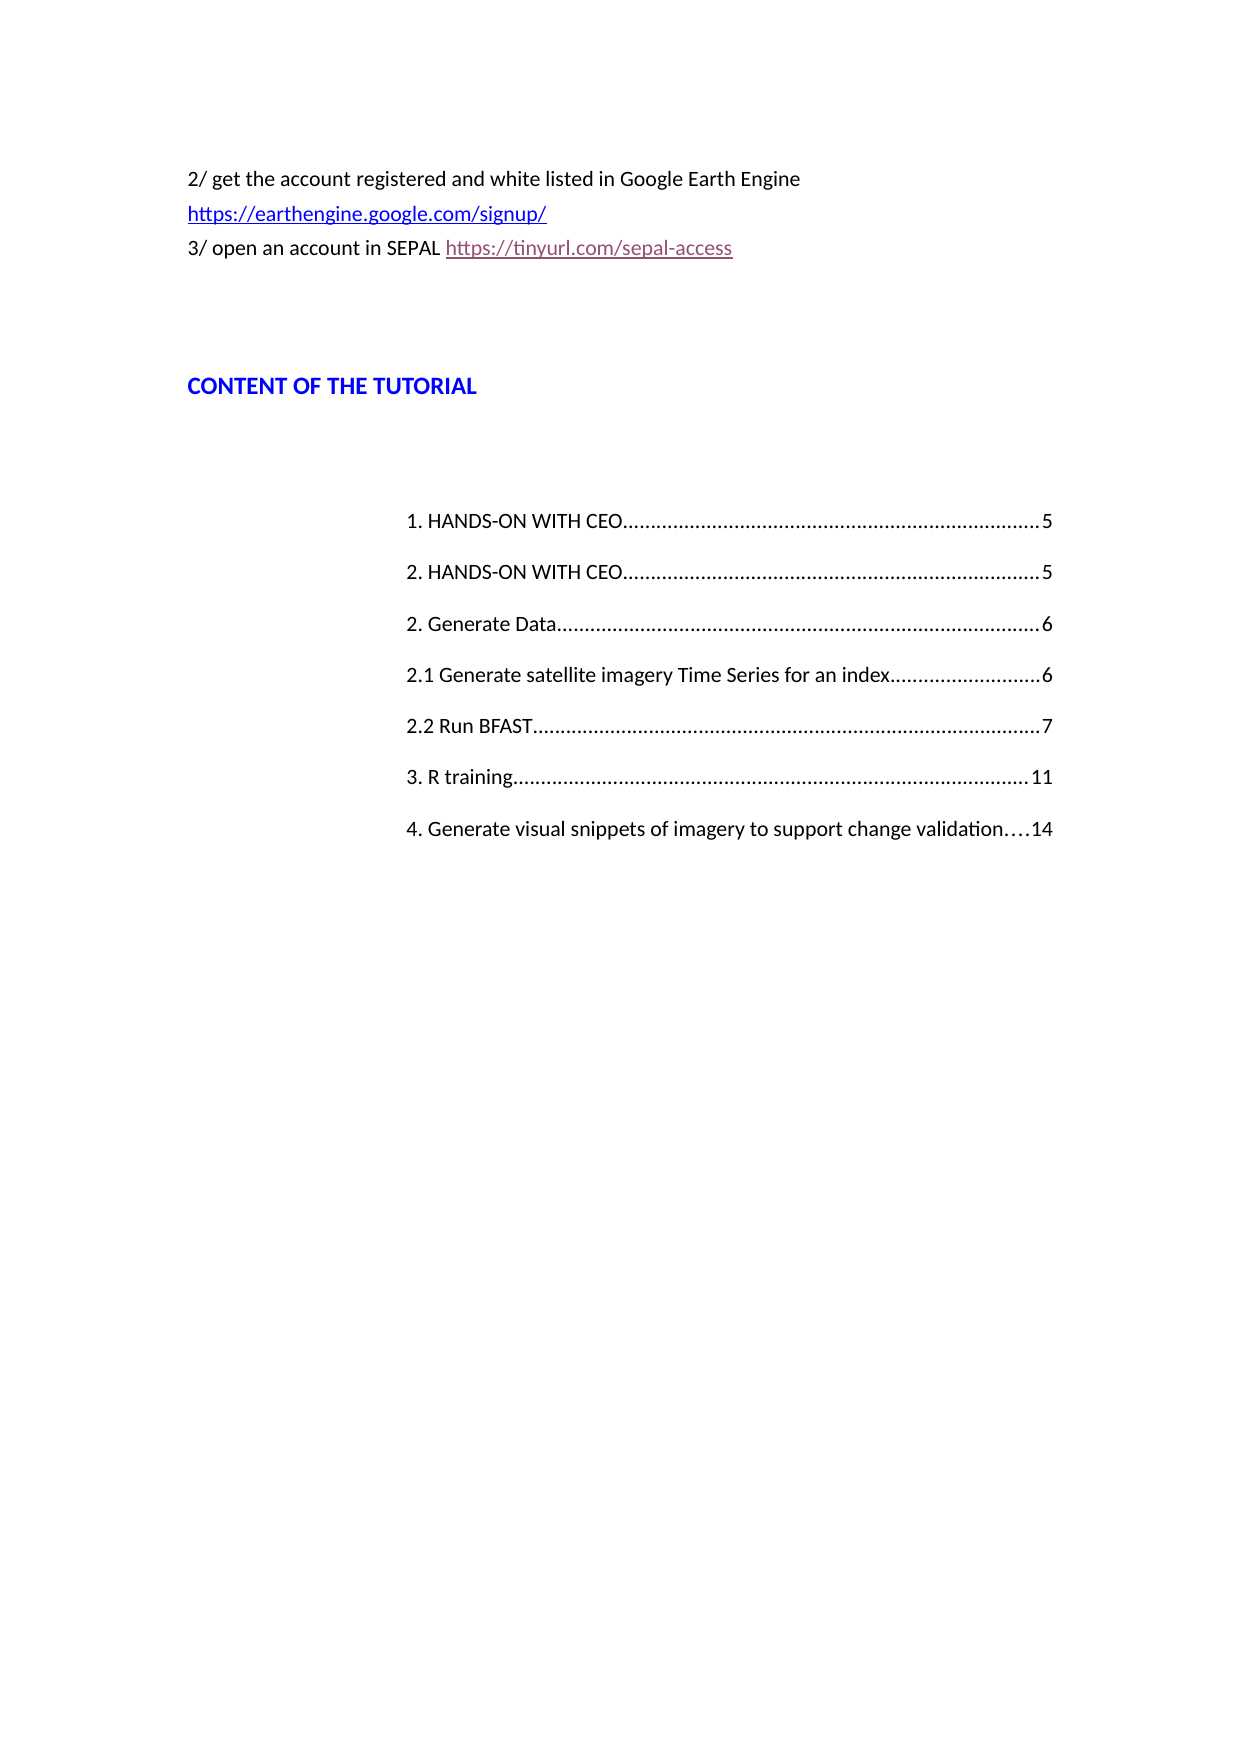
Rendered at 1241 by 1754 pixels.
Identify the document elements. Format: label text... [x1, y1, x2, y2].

text 2. Generate Data 6 [406, 607, 1053, 639]
text 2/ get the account registered and white listed in Google Earth Engine https://earthengine.google.com/signup/ [187, 162, 1053, 229]
text CONTENT OF THE TUTORIAL [187, 369, 1053, 401]
text 3. R training 11 [406, 761, 1053, 793]
text 3/ open an account in SEPAL https://tinyurl.com/sepal-access [187, 232, 1053, 264]
text 2. HANDS-ON WITH CEO 5 [406, 556, 1053, 588]
text 2.1 Generate satellite imagery Time Series for an index 6 [406, 658, 1053, 691]
text 4. Generate visual snippets of imagery to support change validation 14 [406, 812, 1053, 844]
text 1. HANDS-ON WITH CEO 5 [406, 504, 1053, 537]
text 2.2 Run BFAST 7 [406, 709, 1053, 742]
